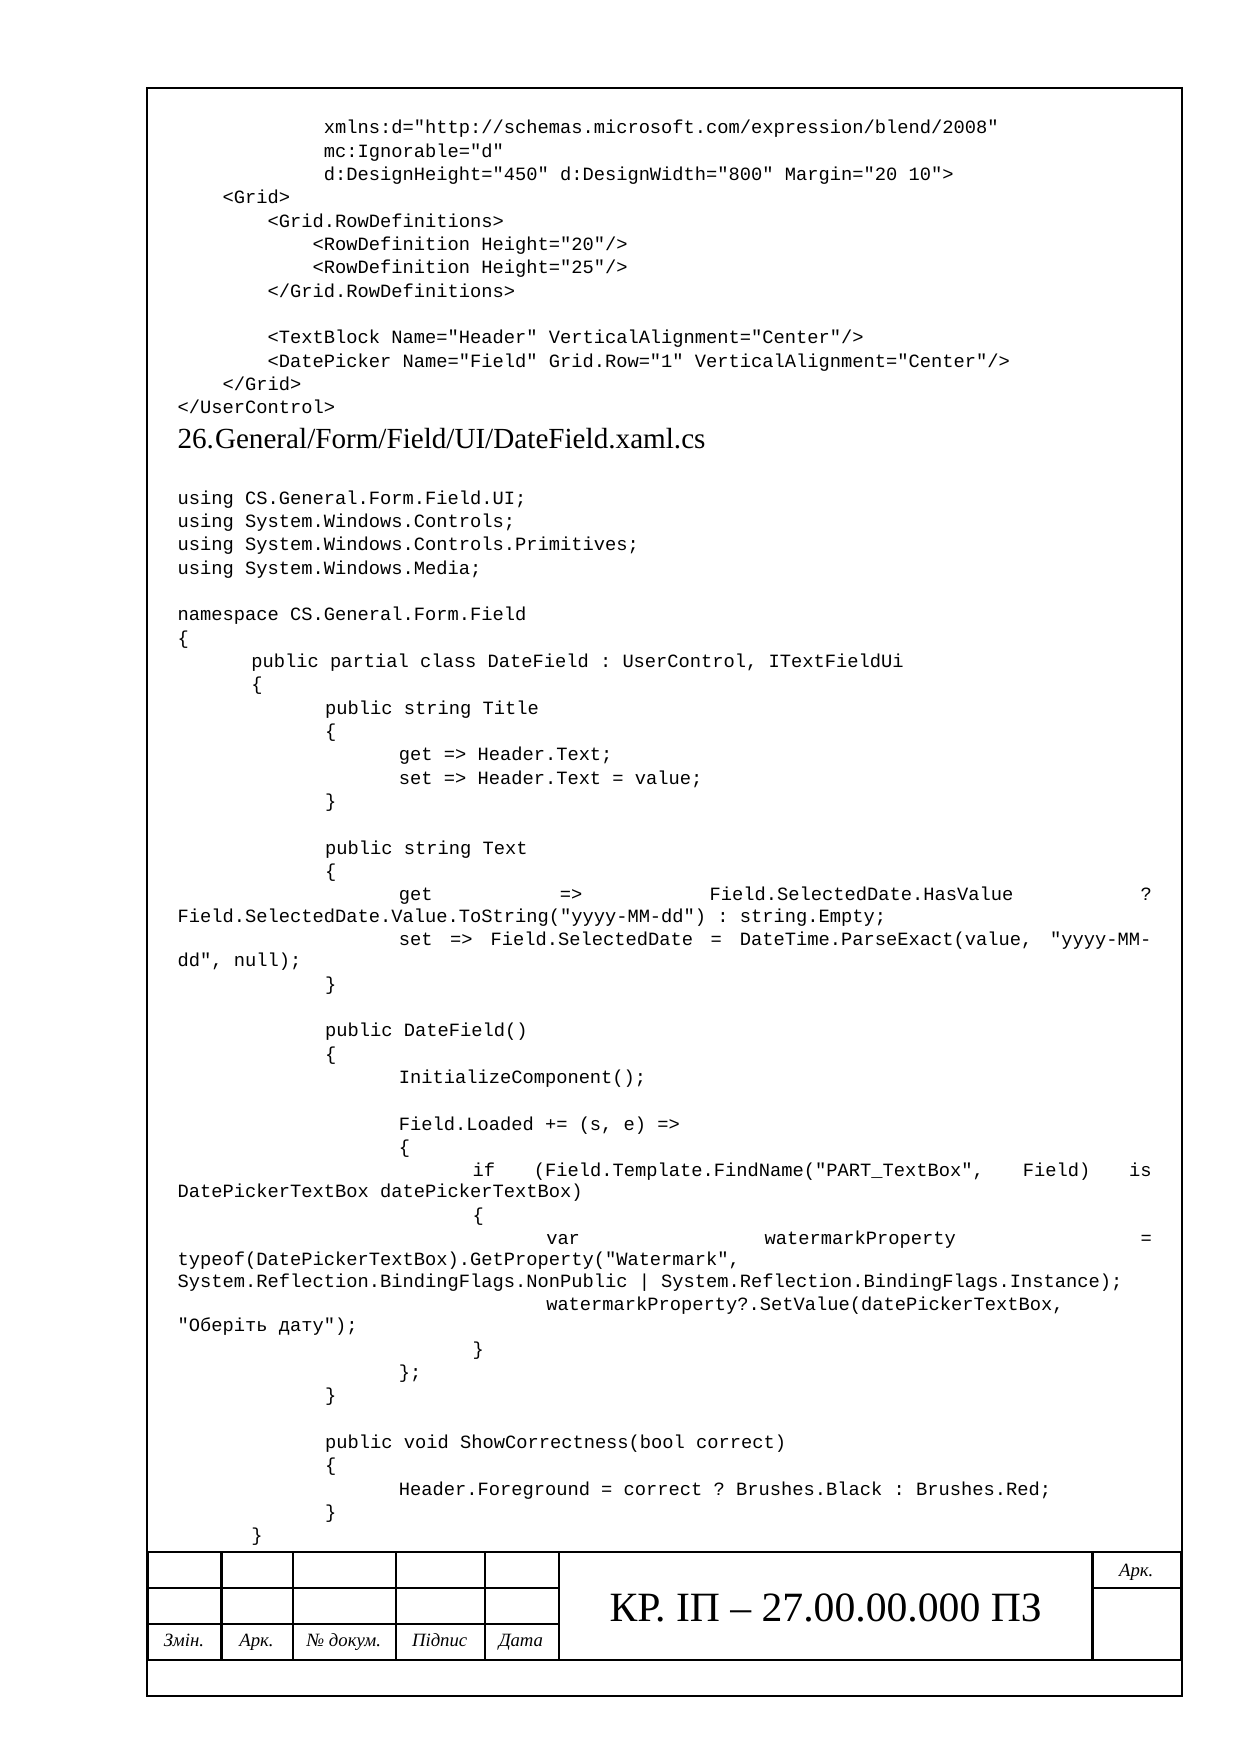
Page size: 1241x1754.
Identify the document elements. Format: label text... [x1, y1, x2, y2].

text var watermarkProperty = typeof(DatePickerTextBox).GetProperty("Watermark", System.Reflection.BindingFlags.NonPublic | System.Reflection.BindingFlags.Instance); [177, 1229, 1152, 1293]
text } [177, 1503, 1152, 1524]
text using System.Windows.Controls.Primitives; [177, 535, 1152, 556]
text Header.Foreground = correct ? Brushes.Black : Brushes.Red; [177, 1479, 1152, 1501]
text }; [177, 1363, 1152, 1384]
text public DateField() [177, 1021, 1152, 1042]
text </Grid> [177, 375, 1152, 396]
text InitializeComponent(); [177, 1068, 1152, 1089]
text get => Field.SelectedDate.HasValue ? Field.SelectedDate.Value.ToString("yyyy-MM-dd") : string.Empty; [177, 885, 1152, 928]
text using CS.General.Form.Field.UI; [177, 488, 1152, 510]
text using System.Windows.Controls; [177, 512, 1152, 533]
text { [177, 1206, 1152, 1227]
text mc:Ignorable="d" [177, 141, 1152, 163]
text { [177, 862, 1152, 883]
text public partial class DateField : UserControl, ITextFieldUi [177, 652, 1152, 673]
text } [177, 1386, 1152, 1407]
text <Grid> [177, 188, 1152, 209]
text if (Field.Template.FindName("PART_TextBox", Field) is DatePickerTextBox datePickerTextBox) [177, 1161, 1152, 1203]
list General/Form/Field/UI/DateField.xaml.cs [177, 421, 1152, 455]
text public string Text [177, 838, 1152, 860]
text public string Title [177, 698, 1152, 720]
text watermarkProperty?.SetValue(datePickerTextBox, "Оберіть дату"); [177, 1295, 1152, 1337]
text } [177, 974, 1152, 996]
text d:DesignHeight="450" d:DesignWidth="800" Margin="20 10"> [177, 165, 1152, 186]
text } [177, 792, 1152, 813]
text </UserControl> [177, 398, 1152, 419]
text { [177, 722, 1152, 743]
text { [177, 1044, 1152, 1066]
text { [177, 1456, 1152, 1477]
text public void ShowCorrectness(bool correct) [177, 1433, 1152, 1454]
text set => Field.SelectedDate = DateTime.ParseExact(value, "yyyy-MM-dd", null); [177, 930, 1152, 972]
text <Grid.RowDefinitions> [177, 211, 1152, 233]
text xmlns:d="http://schemas.microsoft.com/expression/blend/2008" [177, 118, 1152, 139]
text } [177, 1526, 1152, 1547]
text { [177, 1138, 1152, 1159]
text get => Header.Text; [177, 745, 1152, 766]
text </Grid.RowDefinitions> [177, 281, 1152, 303]
text <RowDefinition Height="25"/> [177, 258, 1152, 279]
text } [177, 1339, 1152, 1361]
text { [177, 675, 1152, 696]
text namespace CS.General.Form.Field [177, 605, 1152, 626]
text Field.Loaded += (s, e) => [177, 1114, 1152, 1136]
text <RowDefinition Height="20"/> [177, 235, 1152, 256]
text using System.Windows.Media; [177, 558, 1152, 580]
text <TextBlock Name="Header" VerticalAlignment="Center"/> [177, 328, 1152, 349]
text <DatePicker Name="Field" Grid.Row="1" VerticalAlignment="Center"/> [177, 351, 1152, 373]
text set => Header.Text = value; [177, 768, 1152, 790]
text { [177, 628, 1152, 650]
